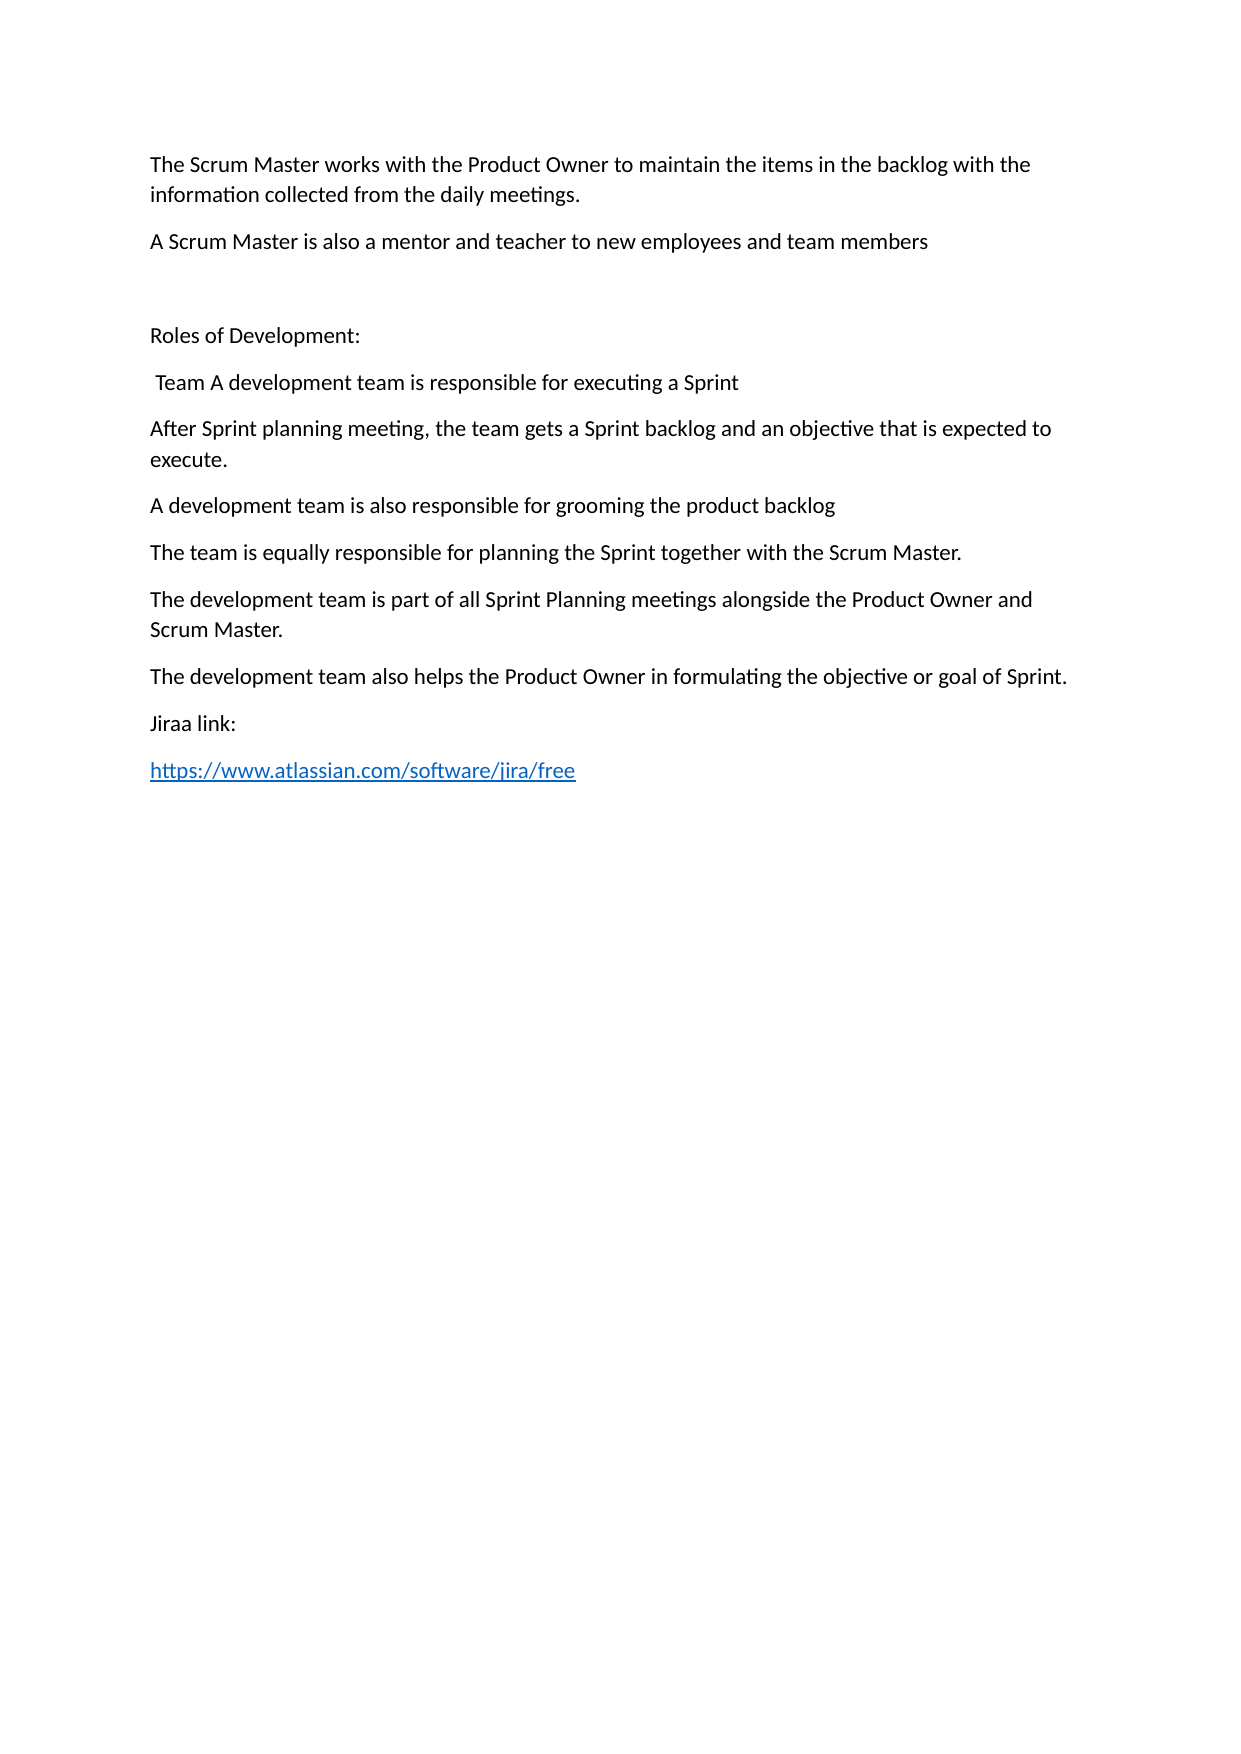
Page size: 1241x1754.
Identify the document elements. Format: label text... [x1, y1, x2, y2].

text A Scrum Master is also a mentor and teacher to new employees and team members [150, 227, 1090, 255]
text The team is equally responsible for planning the Sprint together with the Scrum Master. [150, 538, 1090, 567]
text The Scrum Master works with the Product Owner to maintain the items in the backlog with the information collected from the daily meetings. [150, 150, 1090, 208]
text Roles of Development: [150, 321, 1090, 349]
text https://www.atlassian.com/software/jira/free [150, 756, 1090, 784]
text The development team is part of all Sprint Planning meetings alongside the Product Owner and Scrum Master. [150, 585, 1090, 644]
text A development team is also responsible for grooming the product backlog [150, 492, 1090, 520]
text After Sprint planning meeting, the team gets a Sprint backlog and an objective that is expected to execute. [150, 414, 1090, 473]
text Team A development team is responsible for executing a Sprint [150, 368, 1090, 396]
text Jiraa link: [150, 709, 1090, 737]
text The development team also helps the Product Owner in formulating the objective or goal of Sprint. [150, 662, 1090, 691]
